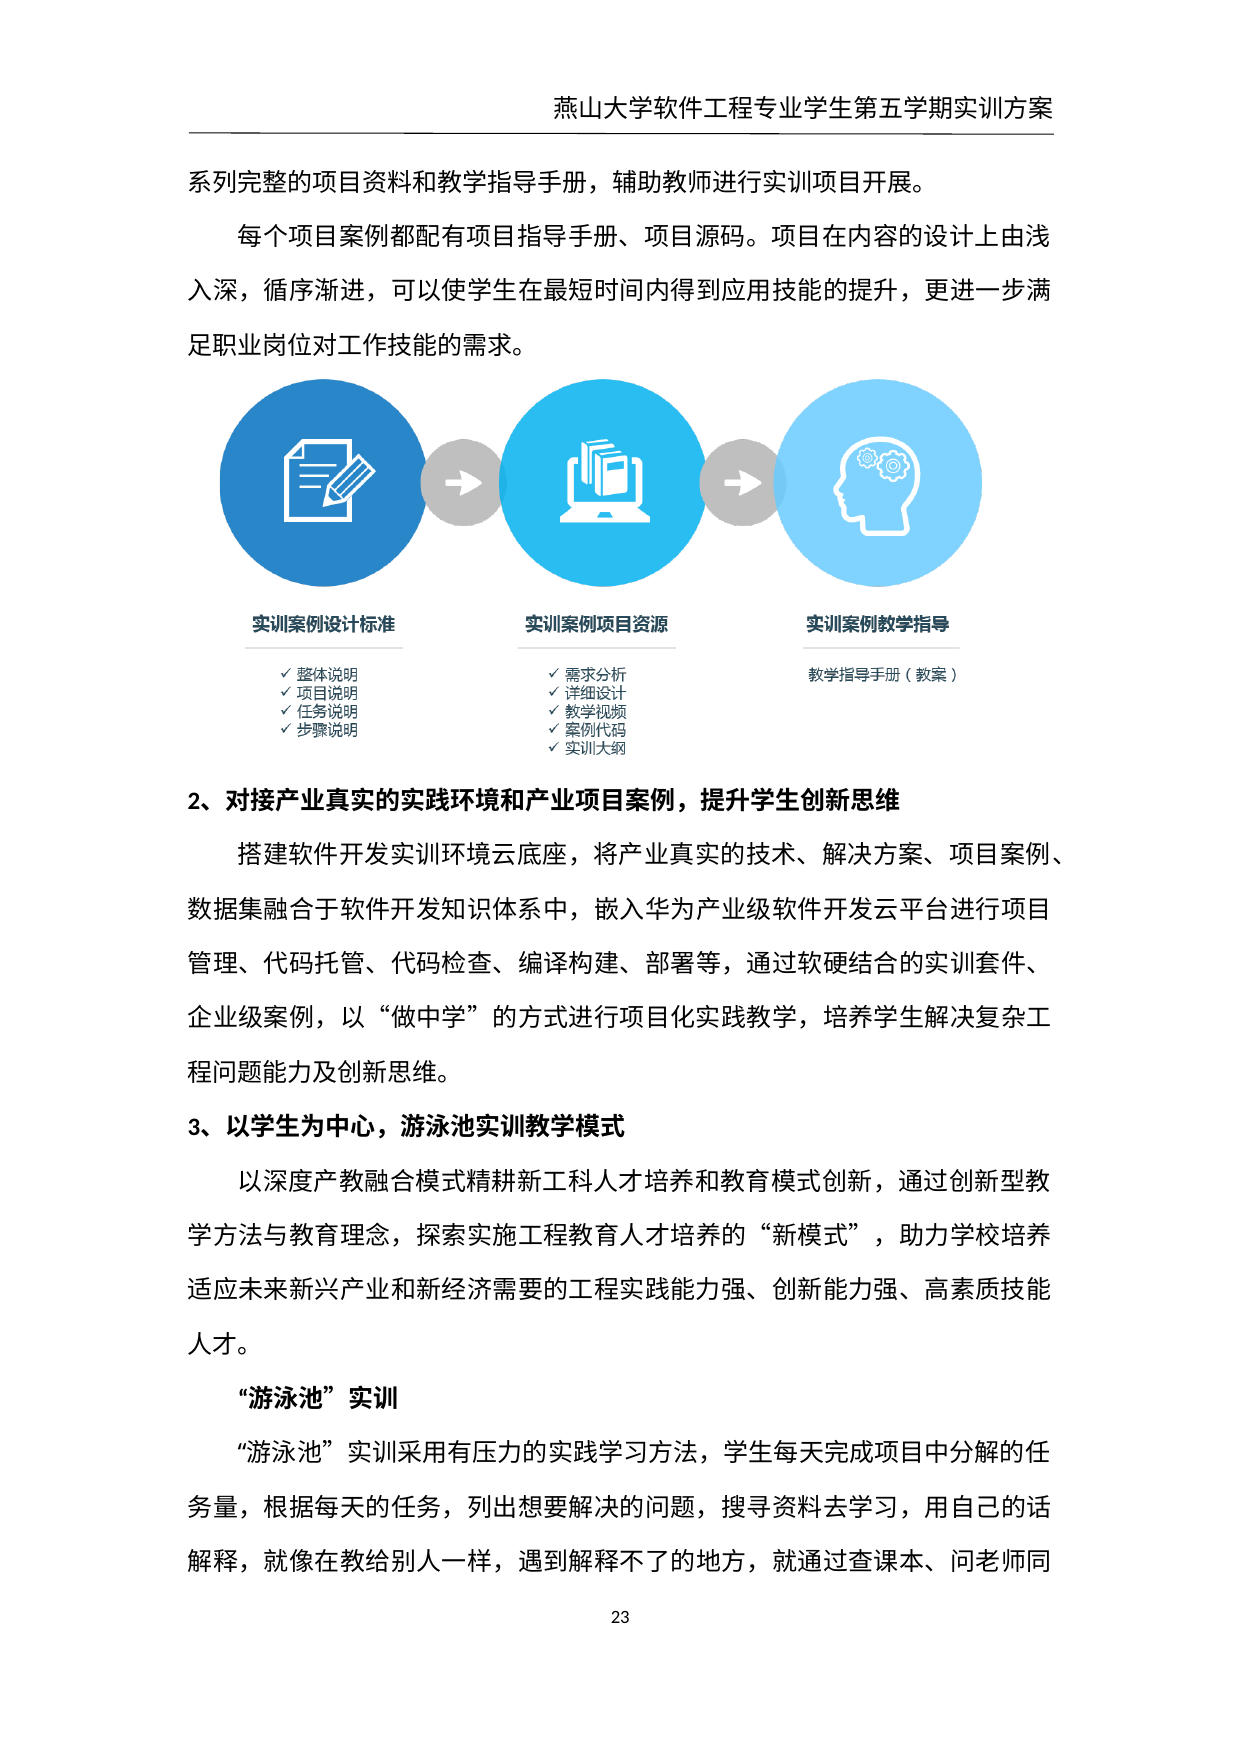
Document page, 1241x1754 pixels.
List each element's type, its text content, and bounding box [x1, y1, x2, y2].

subtitle 2、对接产业真实的实践环境和产业项目案例，提升学生创新思维 [187, 780, 1053, 817]
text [187, 162, 1053, 198]
text 以深度产教融合模式精耕新工科人才培养和教育模式创新，通过创新型教学方法与教育理念，探索实施工程教育人才培养的“新模式”，助力学校培养适应未来新兴产业和新经济需要的工程实践能力强、创新能力强、高素质技能人才。 [187, 1161, 1053, 1360]
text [187, 1433, 1053, 1578]
text “游泳池”实训 [187, 1378, 1053, 1415]
text 每个项目案例都配有项目指导手册、项目源码。项目在内容的设计上由浅入深，循序渐进，可以使学生在最短时间内得到应用技能的提升，更进一步满足职业岗位对工作技能的需求。 [187, 216, 1053, 361]
picture [219, 379, 1021, 766]
subtitle 3、以学生为中心，游泳池实训教学模式 [187, 1107, 1053, 1143]
text 搭建软件开发实训环境云底座，将产业真实的技术、解决方案、项目案例、数据集融合于软件开发知识体系中，嵌入华为产业级软件开发云平台进行项目管理、代码托管、代码检查、编译构建、部署等，通过软硬结合的实训套件、企业级案例，以“做中学”的方式进行项目化实践教学，培养学生解决复杂工程问题能力及创新思维。 [187, 835, 1053, 1088]
